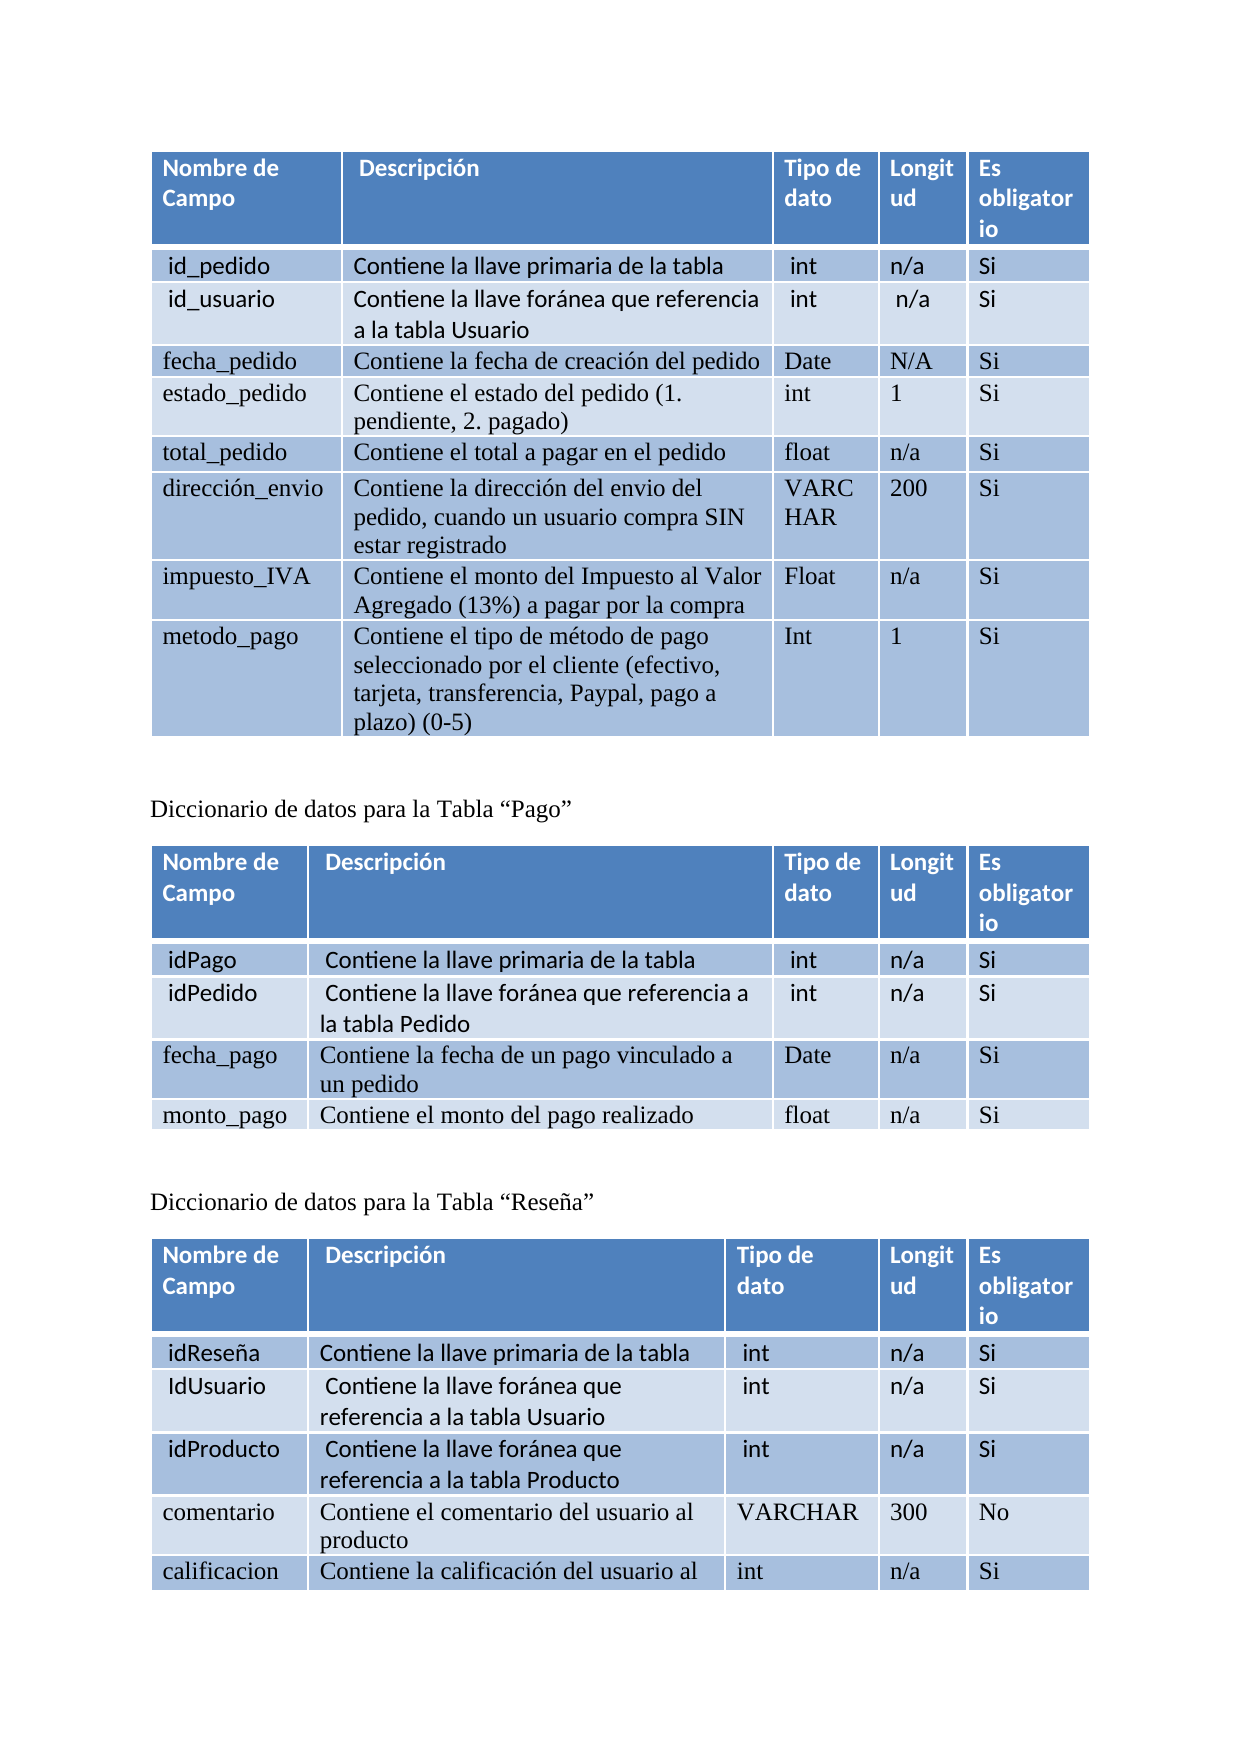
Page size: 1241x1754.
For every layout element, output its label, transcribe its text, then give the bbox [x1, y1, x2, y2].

table_cell n/a [880, 1041, 966, 1098]
table_header Longitud [880, 1239, 966, 1331]
table_cell float [774, 1100, 878, 1129]
table_cell 1 [880, 378, 966, 435]
table_cell Si [969, 561, 1089, 619]
table_cell n/a [880, 1370, 966, 1431]
table_cell Si [969, 944, 1089, 975]
table_cell n/a [880, 1337, 966, 1368]
table_cell Contiene el monto del Impuesto al Valor Agregado (13%) a pagar por la compra [343, 561, 772, 619]
table_cell Contiene el comentario del usuario al producto [309, 1497, 724, 1554]
table_header Descripción [309, 846, 772, 938]
table_cell 1 [880, 621, 966, 736]
table_cell Si [969, 621, 1089, 736]
table_cell int [774, 283, 878, 344]
table_cell Si [969, 1434, 1089, 1494]
table_header Es obligatorio [969, 1239, 1089, 1331]
table_cell n/a [880, 978, 966, 1038]
table_cell Contiene la llave foránea que referencia a la tabla Pedido [309, 978, 772, 1038]
table_cell Si [969, 1556, 1089, 1590]
table_cell n/a [880, 561, 966, 619]
table_cell Contiene la fecha de creación del pedido [343, 346, 772, 376]
table_cell Si [969, 250, 1089, 281]
table_header Descripción [309, 1239, 724, 1331]
table_cell n/a [880, 250, 966, 281]
table_cell fecha_pago [152, 1041, 307, 1098]
table_cell calificacion [152, 1556, 307, 1590]
table_header Nombre de Campo [152, 846, 307, 938]
table_cell monto_pago [152, 1100, 307, 1129]
table_cell Contiene la llave primaria de la tabla [309, 944, 772, 975]
table_cell n/a [880, 1100, 966, 1129]
table_cell id_pedido [152, 250, 341, 281]
table_header Tipo de dato [726, 1239, 878, 1331]
table_cell n/a [880, 437, 966, 471]
table_cell int [774, 378, 878, 435]
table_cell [309, 1556, 724, 1590]
table_cell Contiene el monto del pago realizado [309, 1100, 772, 1129]
table_header Nombre de Campo [152, 152, 341, 244]
table_header Nombre de Campo [152, 1239, 307, 1331]
table_cell Contiene la llave primaria de la tabla [309, 1337, 724, 1368]
table_cell Si [969, 437, 1089, 471]
table_cell Si [969, 1041, 1089, 1098]
table_header Descripción [343, 152, 772, 244]
table_cell dirección_envio [152, 473, 341, 559]
table_cell IdUsuario [152, 1370, 307, 1431]
table_cell Si [969, 283, 1089, 344]
table_cell id_usuario [152, 283, 341, 344]
table_cell estado_pedido [152, 378, 341, 435]
table_cell N/A [880, 346, 966, 376]
table_cell float [774, 437, 878, 471]
table_cell metodo_pago [152, 621, 341, 736]
table_cell total_pedido [152, 437, 341, 471]
table_header Longitud [880, 846, 966, 938]
table_cell idReseña [152, 1337, 307, 1368]
table_cell Contiene la llave foránea que referencia a la tabla Producto [309, 1434, 724, 1494]
table_cell int [774, 250, 878, 281]
table_cell n/a [880, 1556, 966, 1590]
table_cell VARCHAR [726, 1497, 878, 1554]
table_cell No [969, 1497, 1089, 1554]
table_cell Int [774, 621, 878, 736]
table_cell impuesto_IVA [152, 561, 341, 619]
table_cell Contiene la llave primaria de la tabla [343, 250, 772, 281]
table_cell int [726, 1434, 878, 1494]
table_cell n/a [880, 1434, 966, 1494]
table_cell int [726, 1556, 878, 1590]
table_cell VARCHAR [774, 473, 878, 559]
table_cell Date [774, 1041, 878, 1098]
table_cell int [726, 1370, 878, 1431]
table_cell int [774, 978, 878, 1038]
table_cell Contiene la llave foránea que referencia a la tabla Usuario [343, 283, 772, 344]
text Diccionario de datos para la Tabla “Pago” [150, 794, 1090, 823]
table_cell Si [969, 378, 1089, 435]
table_cell idPago [152, 944, 307, 975]
table_cell Contiene el estado del pedido (1. pendiente, 2. pagado) [343, 378, 772, 435]
table_cell Contiene la fecha de un pago vinculado a un pedido [309, 1041, 772, 1098]
table_cell idPedido [152, 978, 307, 1038]
table_cell Si [969, 1337, 1089, 1368]
table_cell int [774, 944, 878, 975]
table_cell 200 [880, 473, 966, 559]
table_cell n/a [880, 283, 966, 344]
table_cell Si [969, 1370, 1089, 1431]
table_cell Si [969, 1100, 1089, 1129]
table_cell Si [969, 978, 1089, 1038]
table_cell idProducto [152, 1434, 307, 1494]
table_cell Contiene el tipo de método de pago seleccionado por el cliente (efectivo, tarjeta, transferencia, Paypal, pago a plazo) (0-5) [343, 621, 772, 736]
table_cell n/a [880, 944, 966, 975]
table_header Longitud [880, 152, 966, 244]
table_cell Contiene la llave foránea que referencia a la tabla Usuario [309, 1370, 724, 1431]
table_cell int [726, 1337, 878, 1368]
table_cell fecha_pedido [152, 346, 341, 376]
table_header Tipo de dato [774, 846, 878, 938]
table_cell Si [969, 473, 1089, 559]
table_header Es obligatorio [969, 152, 1089, 244]
table_cell Contiene el total a pagar en el pedido [343, 437, 772, 471]
text Diccionario de datos para la Tabla “Reseña” [150, 1187, 1090, 1216]
table_header Tipo de dato [774, 152, 878, 244]
table_cell Si [969, 346, 1089, 376]
table_header Es obligatorio [969, 846, 1089, 938]
table_cell 300 [880, 1497, 966, 1554]
table_cell Contiene la dirección del envio del pedido, cuando un usuario compra SIN estar registrado [343, 473, 772, 559]
table_cell Float [774, 561, 878, 619]
table_cell Date [774, 346, 878, 376]
table_cell comentario [152, 1497, 307, 1554]
